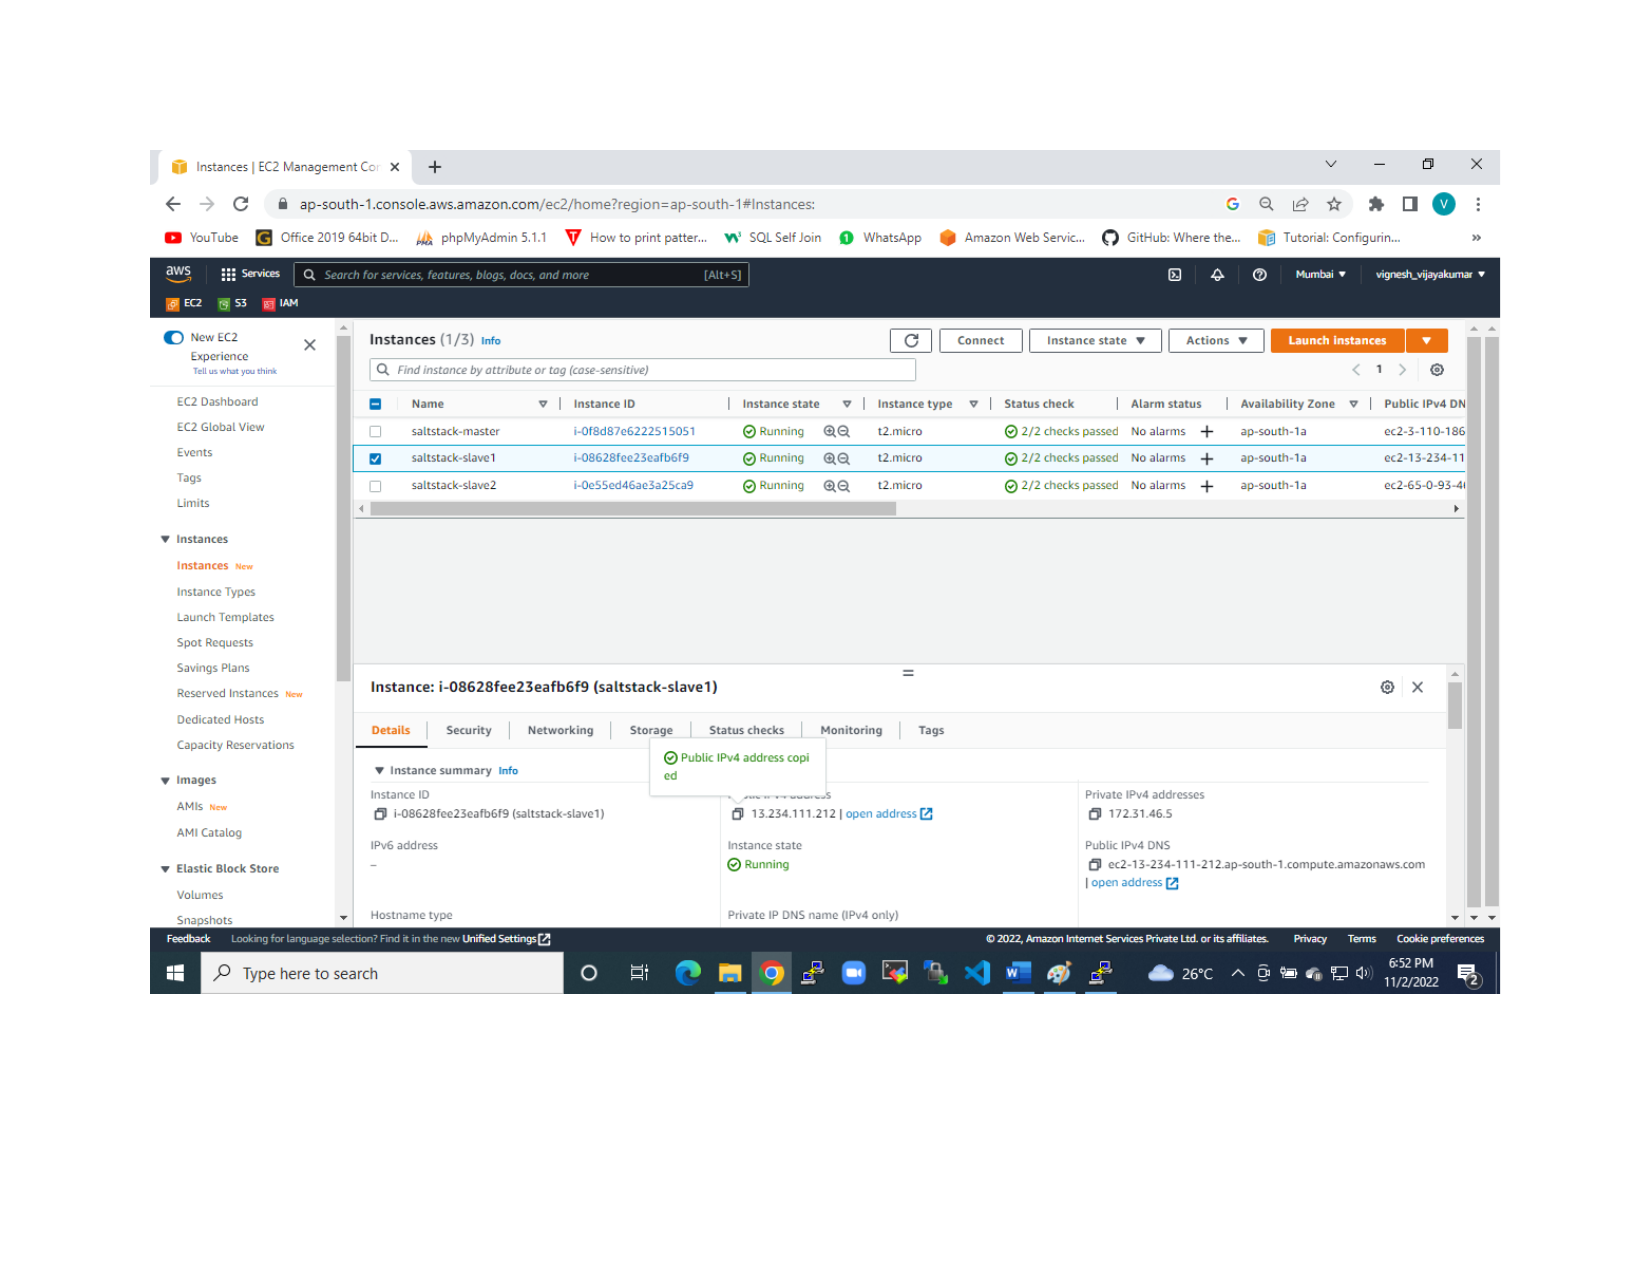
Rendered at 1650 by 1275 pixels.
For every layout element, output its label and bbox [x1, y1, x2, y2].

picture [150, 150, 1500, 994]
